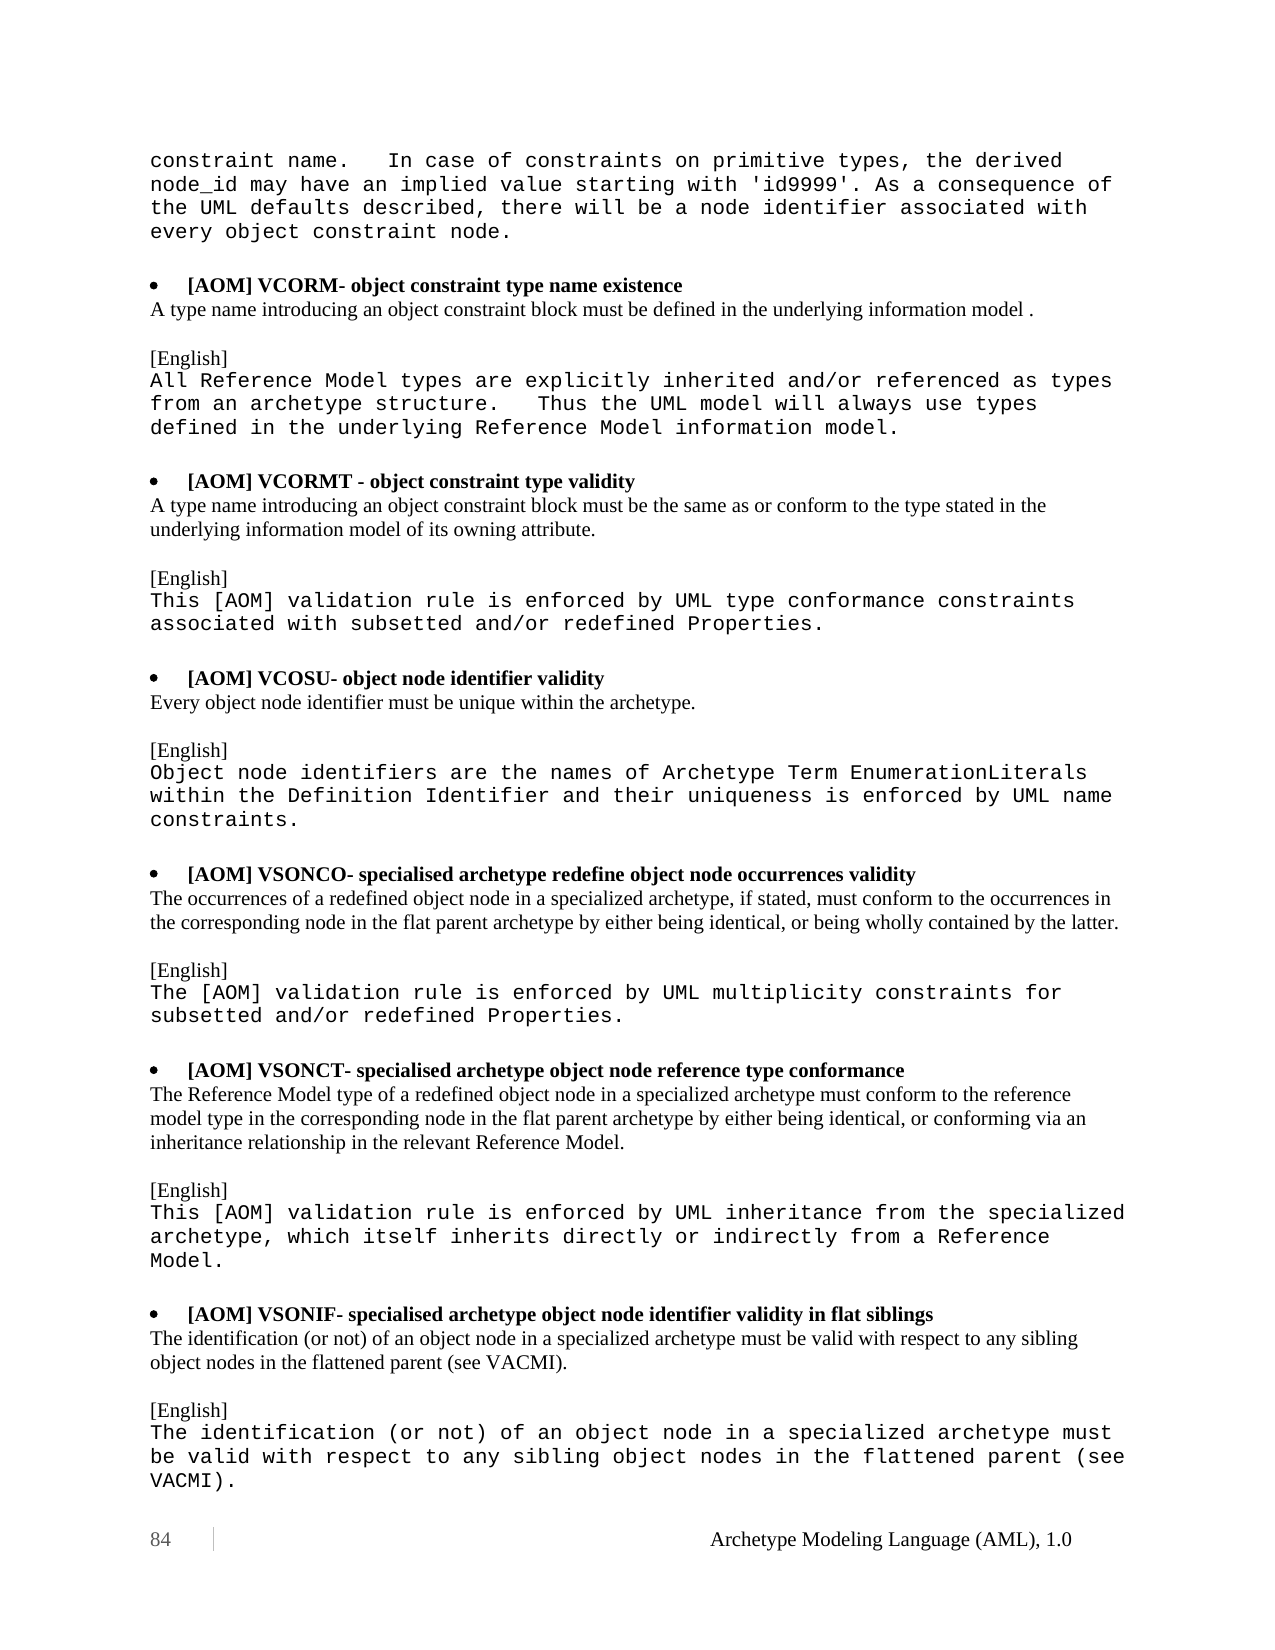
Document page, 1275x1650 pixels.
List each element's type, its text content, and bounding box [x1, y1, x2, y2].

text The [AOM] validation rule is enforced by UML multiplicity constraints for subsetted and/or redefined Properties. [150, 982, 1125, 1029]
text This [AOM] validation rule is enforced by UML inheritance from the specialized archetype, which itself inherits directly or indirectly from a Reference Model. [150, 1202, 1125, 1273]
list [AOM] VCORM- object constraint type name existence [150, 273, 1125, 297]
text [English] [150, 958, 1125, 982]
text The Reference Model type of a redefined object node in a specialized archetype must conform to the reference model type in the corresponding node in the flat parent archetype by either being identical, or conforming via an inheritance relationship in the relevant Reference Model. [150, 1082, 1125, 1154]
text The identification (or not) of an object node in a specialized archetype must be valid with respect to any sibling object nodes in the flattened parent (see VACMI). [150, 1422, 1125, 1493]
text A type name introducing an object constraint block must be defined in the underlying information model . [150, 297, 1125, 321]
list [AOM] VCOSU- object node identifier validity [150, 666, 1125, 690]
text [English] [150, 738, 1125, 762]
text The occurrences of a redefined object node in a specialized archetype, if stated, must conform to the occurrences in the corresponding node in the flat parent archetype by either being identical, or being wholly contained by the latter. [150, 886, 1125, 934]
list [AOM] VSONCO- specialised archetype redefine object node occurrences validity [150, 862, 1125, 886]
list [AOM] VCORMT - object constraint type validity [150, 469, 1125, 493]
text [English] [150, 1178, 1125, 1202]
text All Reference Model types are explicitly inherited and/or referenced as types from an archetype structure. Thus the UML model will always use types defined in the underlying Reference Model information model. [150, 369, 1125, 441]
text [English] [150, 346, 1125, 369]
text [150, 150, 1125, 244]
text [English] [150, 566, 1125, 589]
text Object node identifiers are the names of Archetype Term EnumerationLiterals within the Definition Identifier and their uniqueness is enforced by UML name constraints. [150, 762, 1125, 833]
text [English] [150, 1398, 1125, 1422]
text Every object node identifier must be unique within the archetype. [150, 690, 1125, 714]
text A type name introducing an object constraint block must be the same as or conform to the type stated in the underlying information model of its owning attribute. [150, 493, 1125, 541]
text The identification (or not) of an object node in a specialized archetype must be valid with respect to any sibling object nodes in the flattened parent (see VACMI). [150, 1326, 1125, 1374]
list [AOM] VSONCT- specialised archetype object node reference type conformance [150, 1058, 1125, 1082]
text This [AOM] validation rule is enforced by UML type conformance constraints associated with subsetted and/or redefined Properties. [150, 589, 1125, 637]
list [AOM] VSONIF- specialised archetype object node identifier validity in flat siblings [150, 1302, 1125, 1326]
